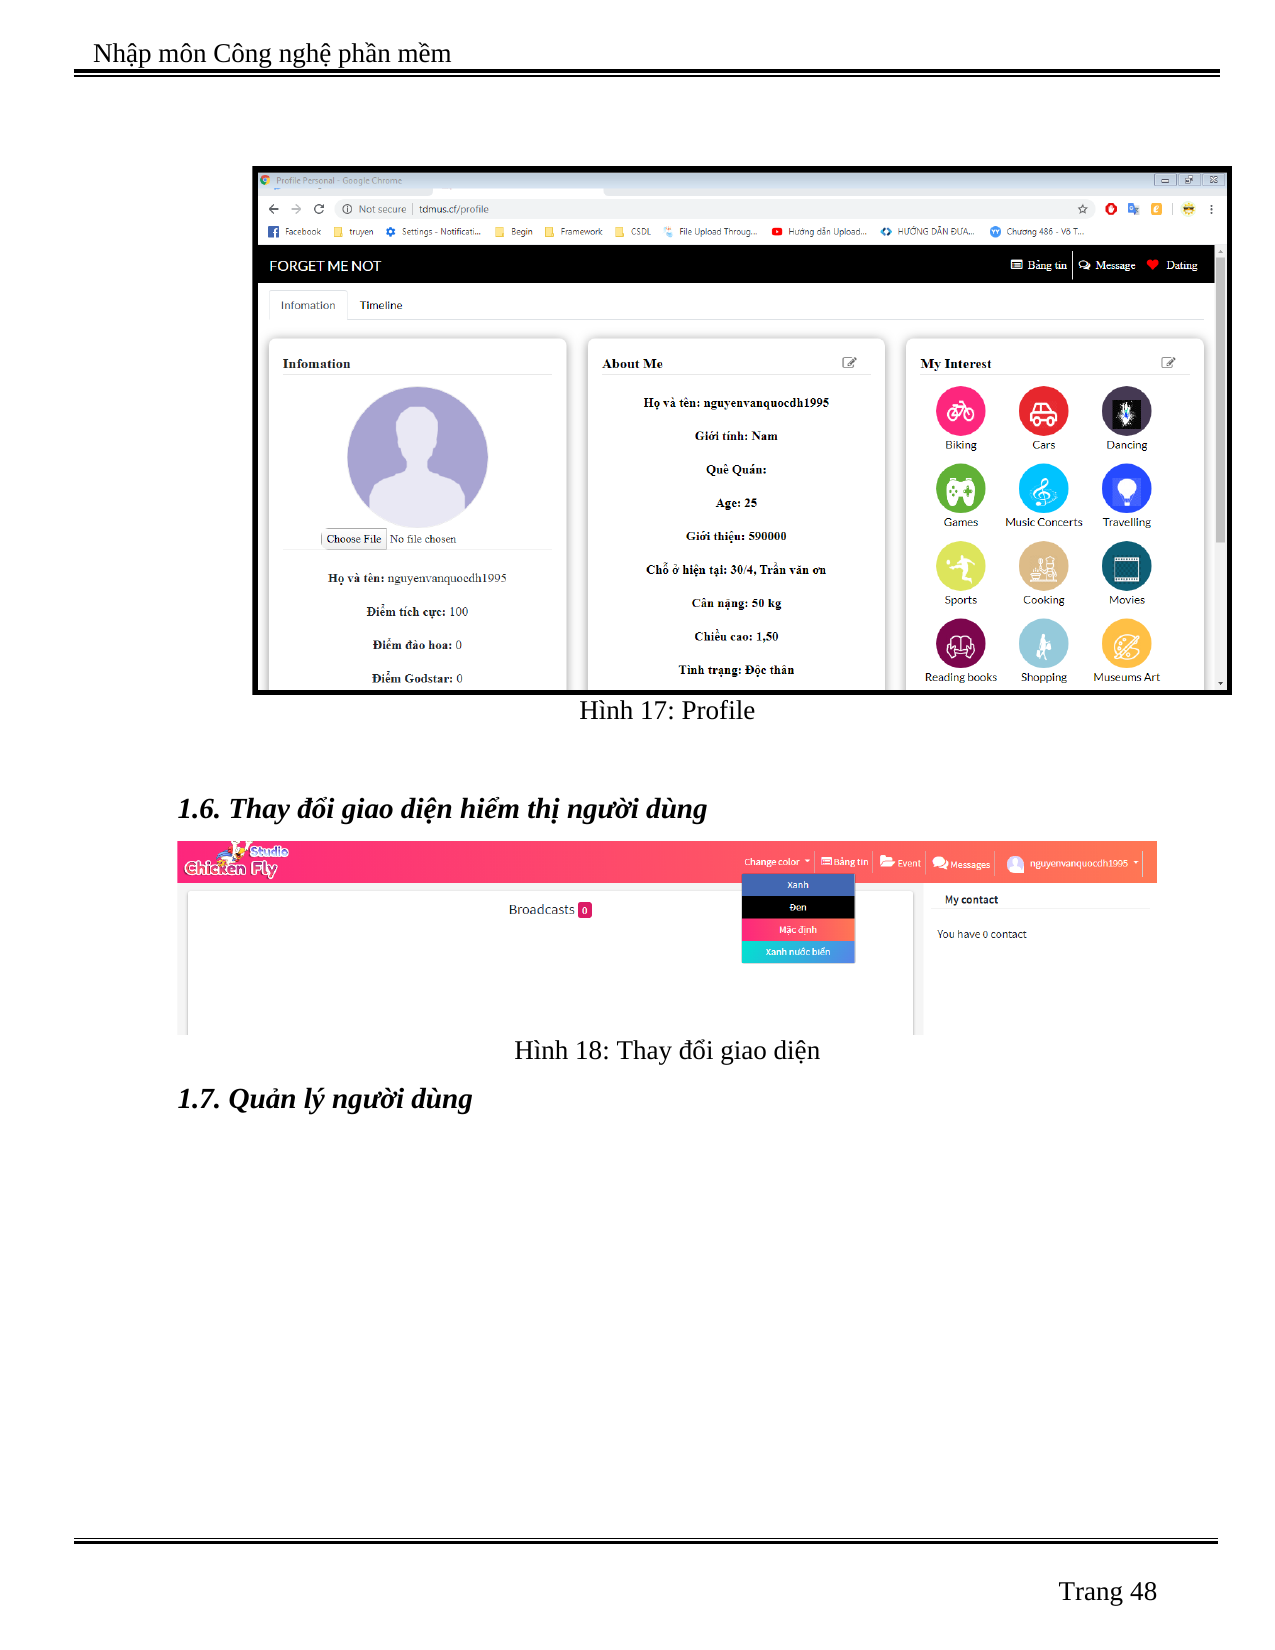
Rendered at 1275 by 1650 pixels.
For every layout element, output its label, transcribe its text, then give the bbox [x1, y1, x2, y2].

text Thay đổi giao diện hiểm thị người dùng [177, 791, 1157, 825]
picture [177, 841, 1157, 1035]
text Profile [177, 694, 1157, 725]
text Thay đổi giao diện [177, 1035, 1157, 1066]
text Quản lý người dùng [177, 1081, 1157, 1114]
